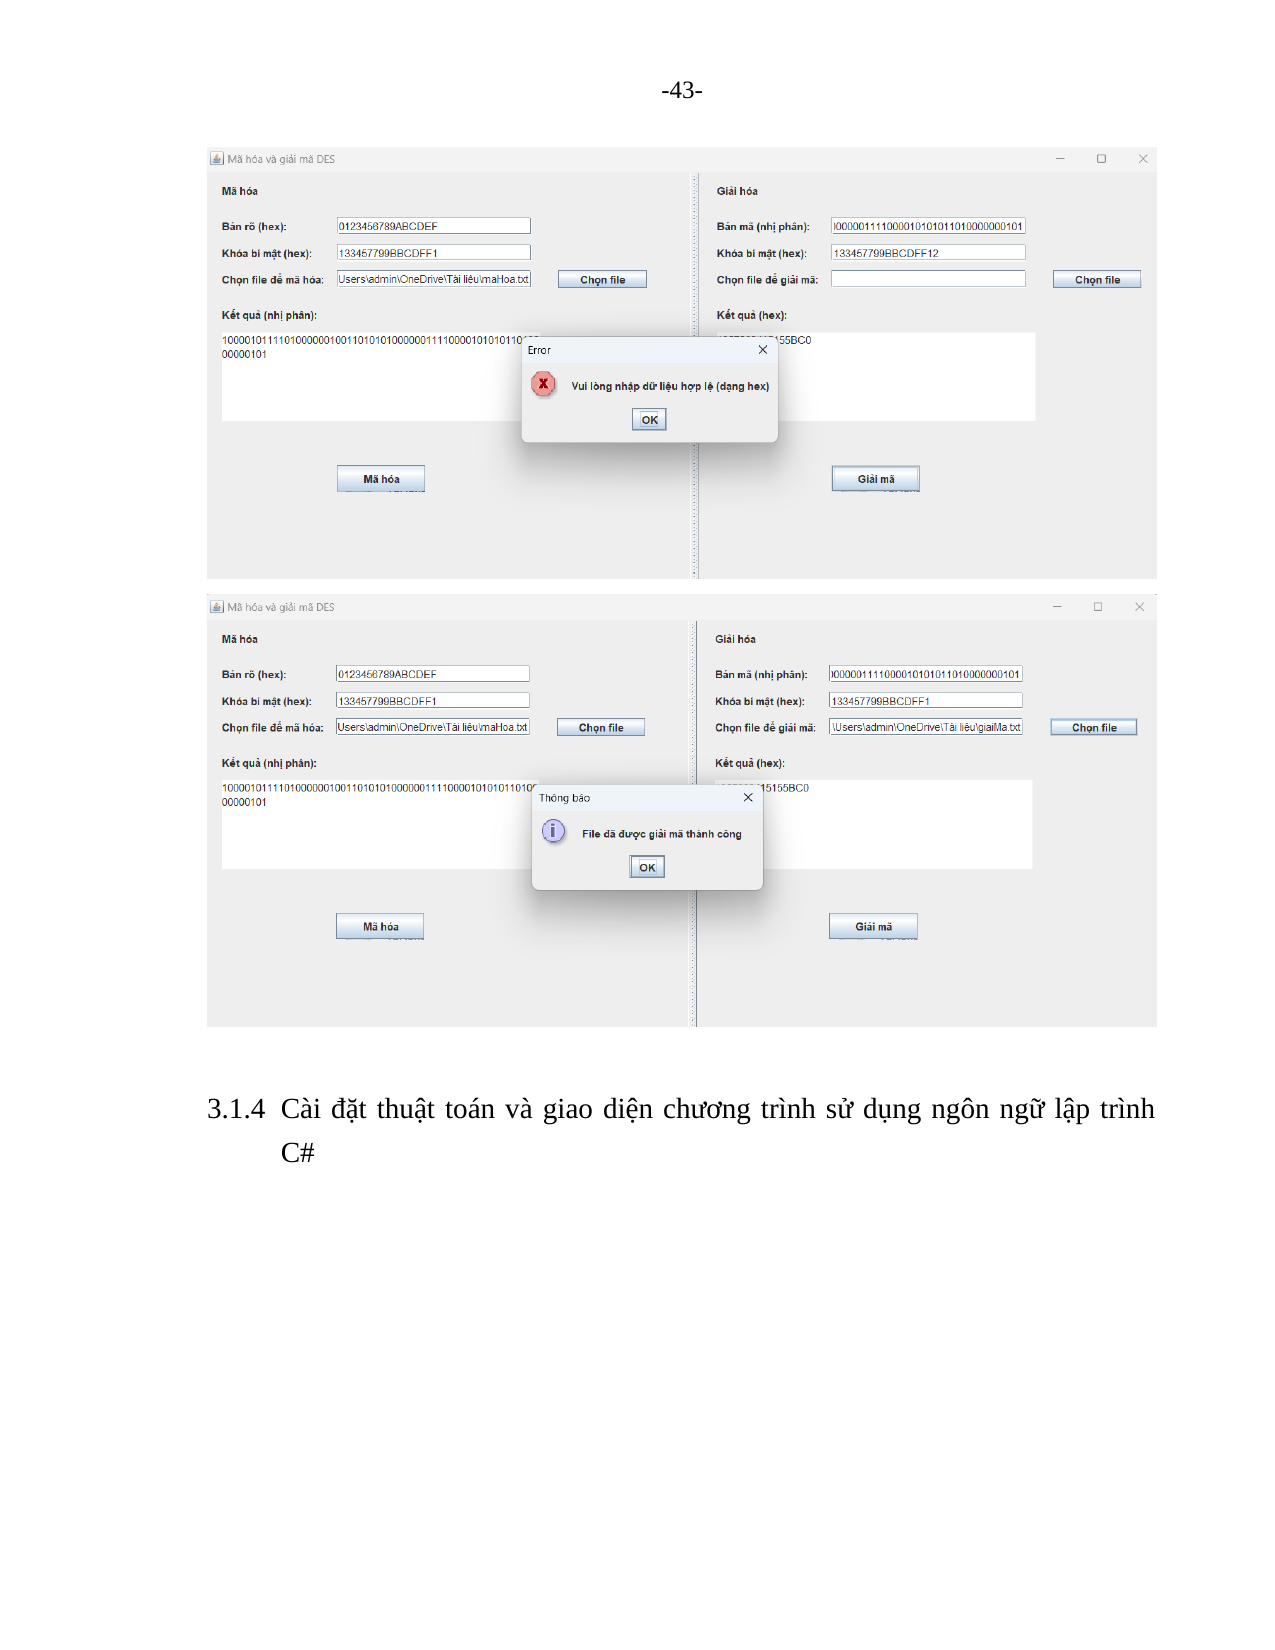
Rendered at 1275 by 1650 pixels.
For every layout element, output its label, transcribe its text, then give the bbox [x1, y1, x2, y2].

picture [206, 594, 1157, 1027]
list Cài đặt thuật toán và giao diện chương trình sử dụng ngôn ngữ lập trình C# [207, 1091, 1157, 1168]
picture [206, 147, 1157, 579]
